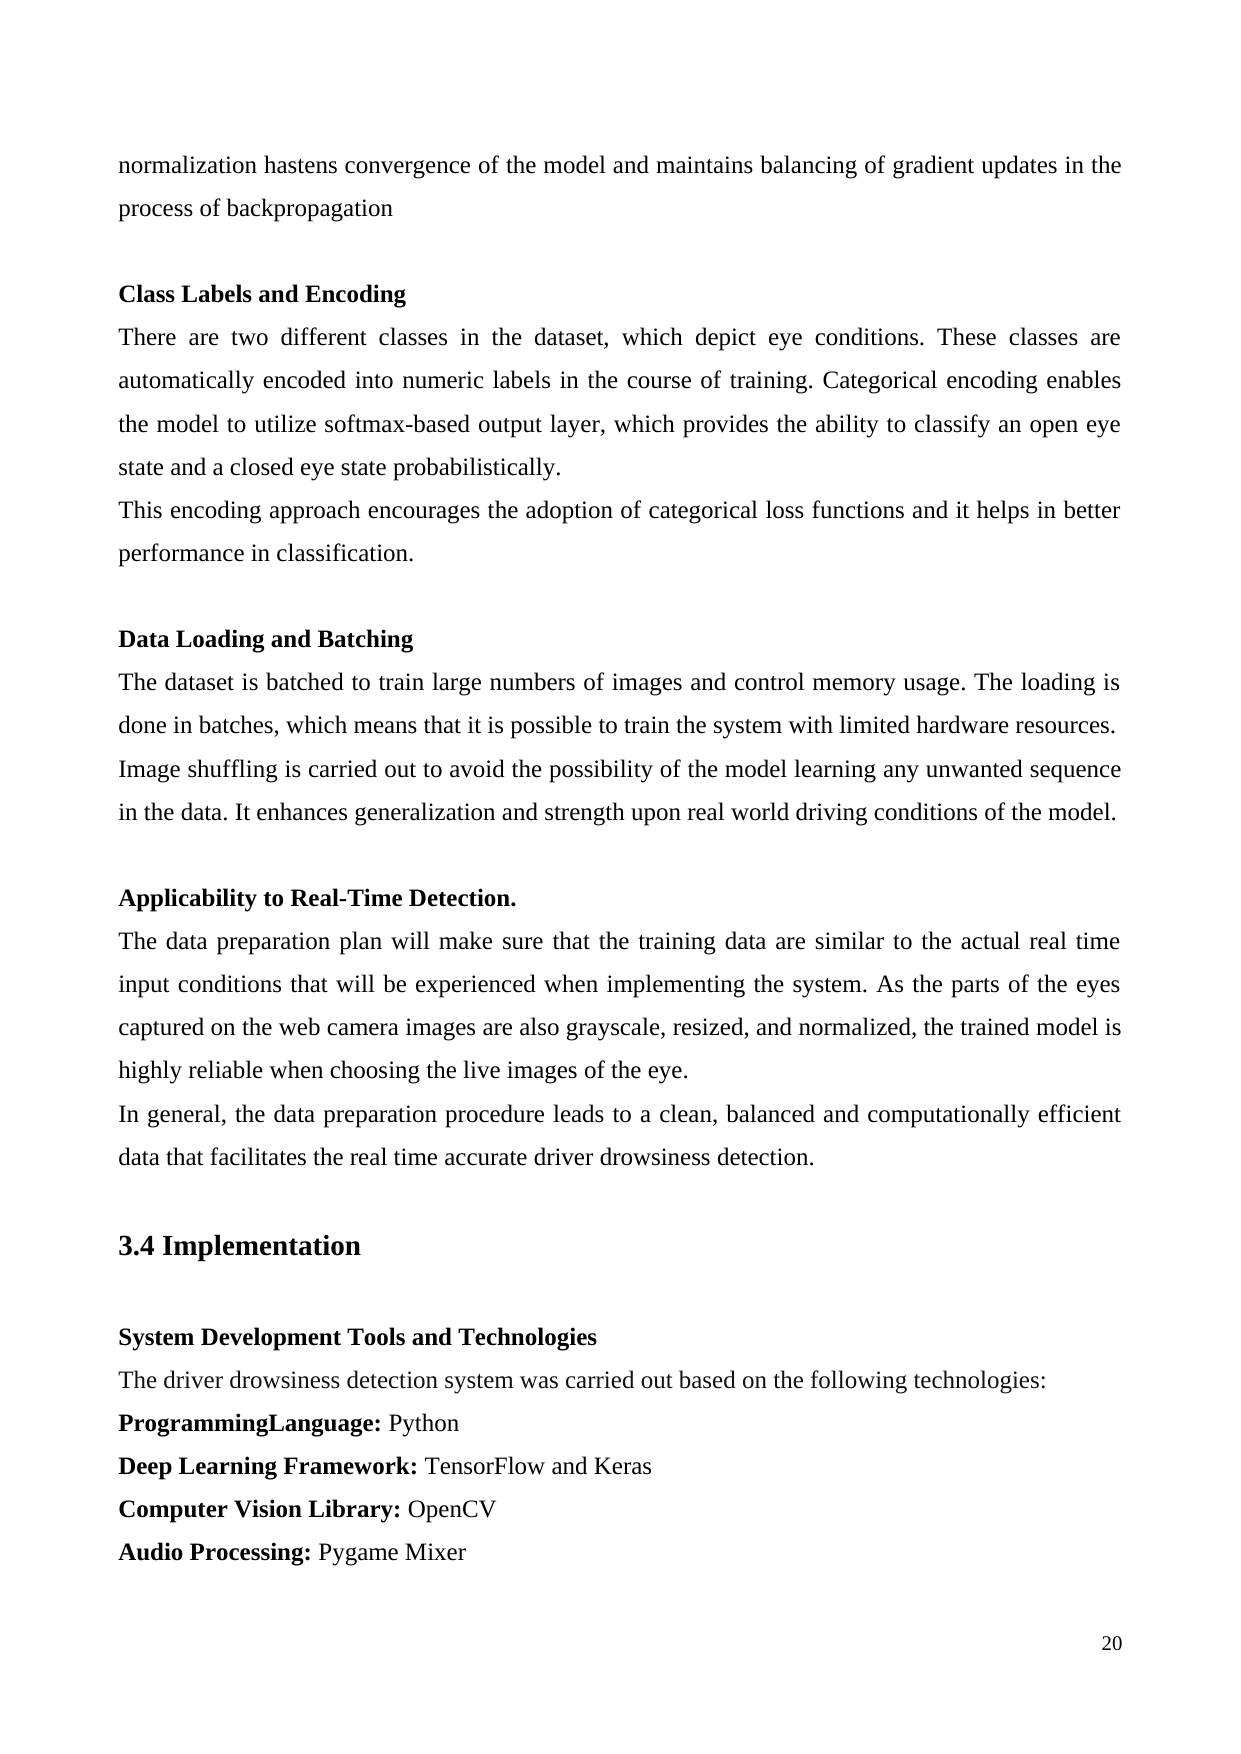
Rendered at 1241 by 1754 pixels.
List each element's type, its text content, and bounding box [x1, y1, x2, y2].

text Deep Learning Framework: TensorFlow and Keras [118, 1451, 1122, 1480]
text Computer Vision Library: OpenCV [118, 1494, 1122, 1523]
text System Development Tools and Technologies [118, 1322, 1122, 1350]
text Class Labels and Encoding [118, 279, 1122, 308]
text ProgrammingLanguage: Python [118, 1408, 1122, 1437]
text The dataset is batched to train large numbers of images and control memory usage. The loading is done in batches, which means that it is possible to train the system with limited hardware resources. [118, 667, 1122, 739]
text Audio Processing: Pygame Mixer [118, 1537, 1122, 1566]
text In general, the data preparation procedure leads to a clean, balanced and computationally efficient data that facilitates the real time accurate driver drowsiness detection. [118, 1099, 1122, 1171]
text The driver drowsiness detection system was carried out based on the following technologies: [118, 1365, 1122, 1393]
text Data Loading and Batching [118, 624, 1122, 653]
text 3.4 Implementation [118, 1228, 1122, 1262]
text Image shuffling is carried out to avoid the possibility of the model learning any unwanted sequence in the data. It enhances generalization and strength upon real world driving conditions of the model. [118, 754, 1122, 826]
text This encoding approach encourages the adoption of categorical loss functions and it helps in better performance in classification. [118, 495, 1122, 567]
text The data preparation plan will make sure that the training data are similar to the actual real time input conditions that will be experienced when implementing the system. As the parts of the eyes captured on the web camera images are also grayscale, resized, and normalized, the trained model is highly reliable when choosing the live images of the eye. [118, 926, 1122, 1084]
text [118, 150, 1122, 222]
text There are two different classes in the dataset, which depict eye conditions. These classes are automatically encoded into numeric labels in the course of training. Categorical encoding enables the model to utilize softmax-based output layer, which provides the ability to classify an open eye state and a closed eye state probabilistically. [118, 322, 1122, 481]
text Applicability to Real-Time Detection. [118, 883, 1122, 912]
